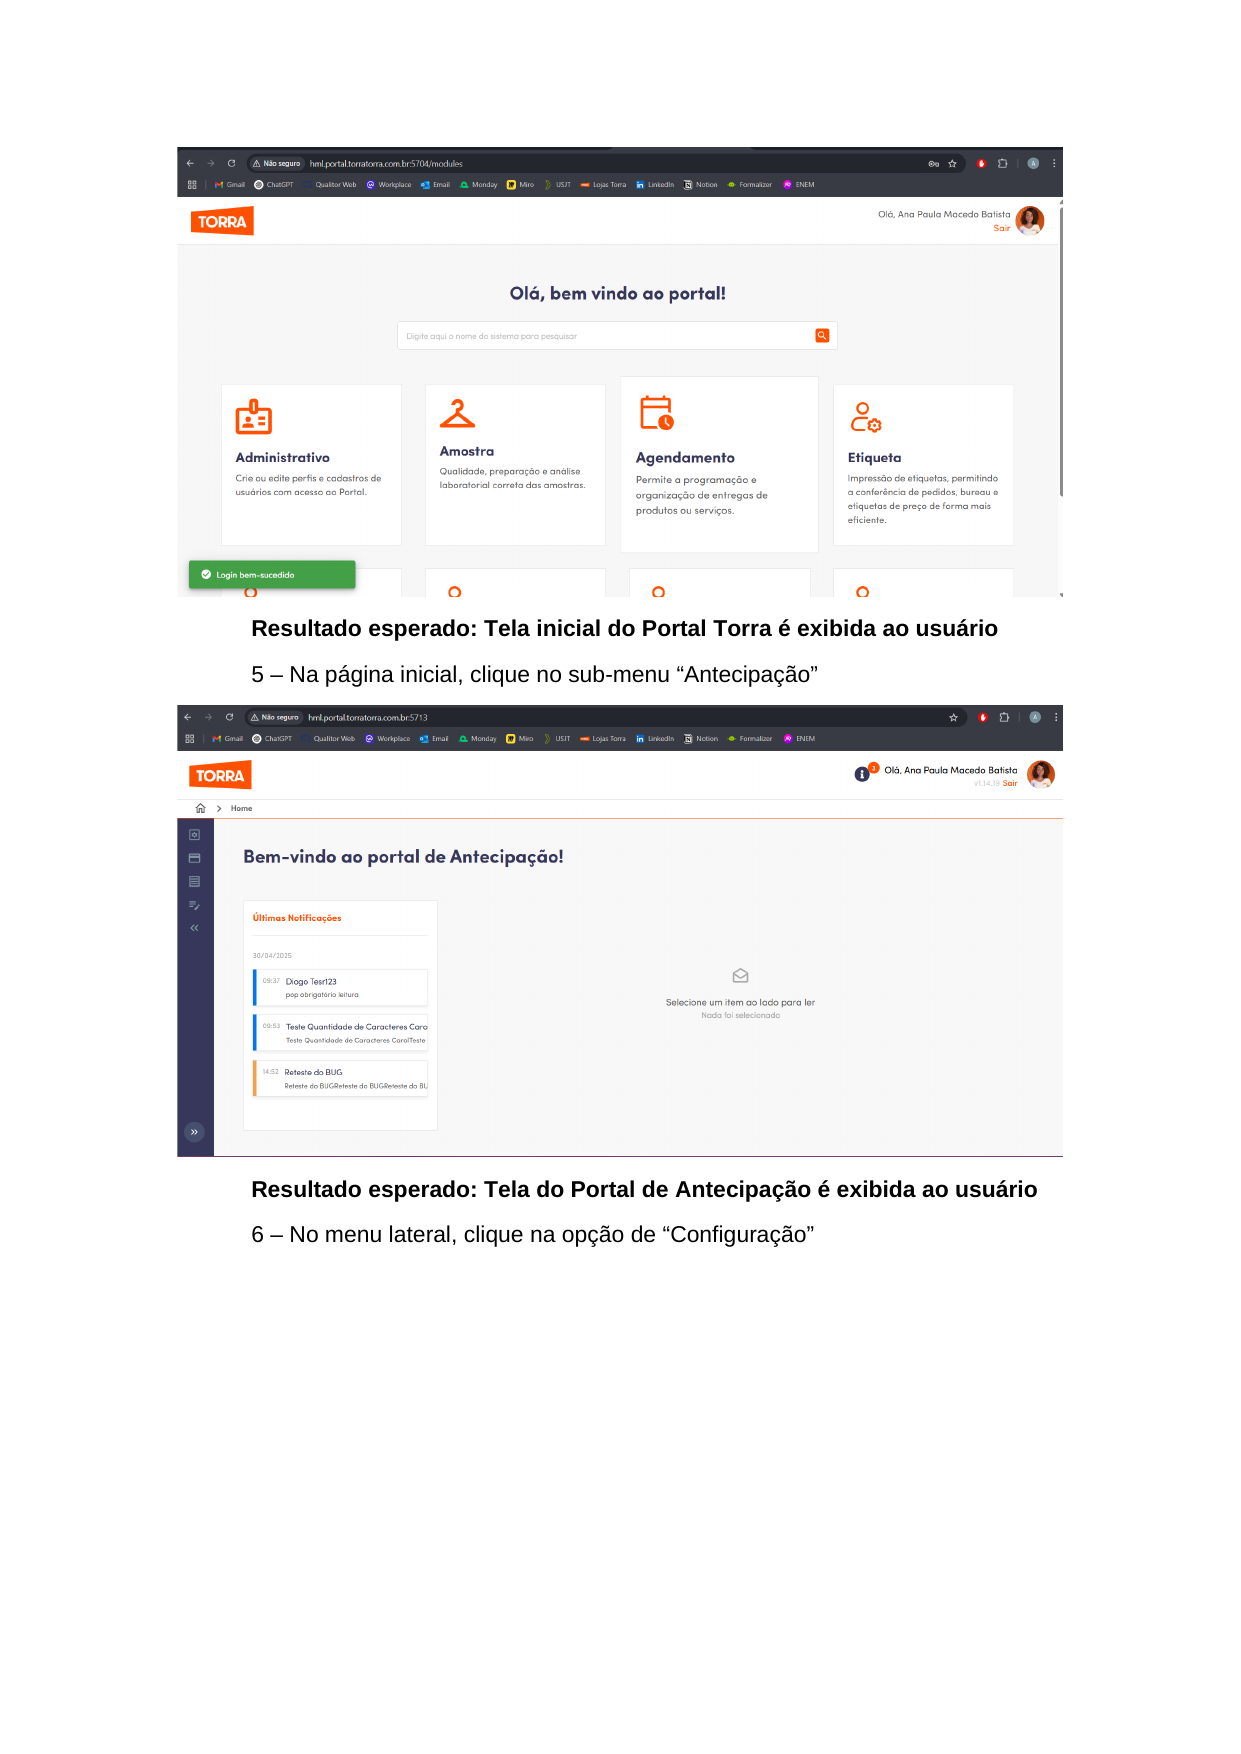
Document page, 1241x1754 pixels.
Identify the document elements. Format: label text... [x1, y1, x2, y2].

text 5 – Na página inicial, clique no sub-menu “Antecipação” [177, 661, 1063, 687]
text Resultado esperado: Tela inicial do Portal Torra é exibida ao usuário [177, 615, 1063, 642]
text Resultado esperado: Tela do Portal de Antecipação é exibida ao usuário [177, 1176, 1063, 1202]
picture [177, 705, 1063, 1157]
picture [177, 147, 1063, 597]
text 6 – No menu lateral, clique na opção de “Configuração” [177, 1221, 1063, 1247]
